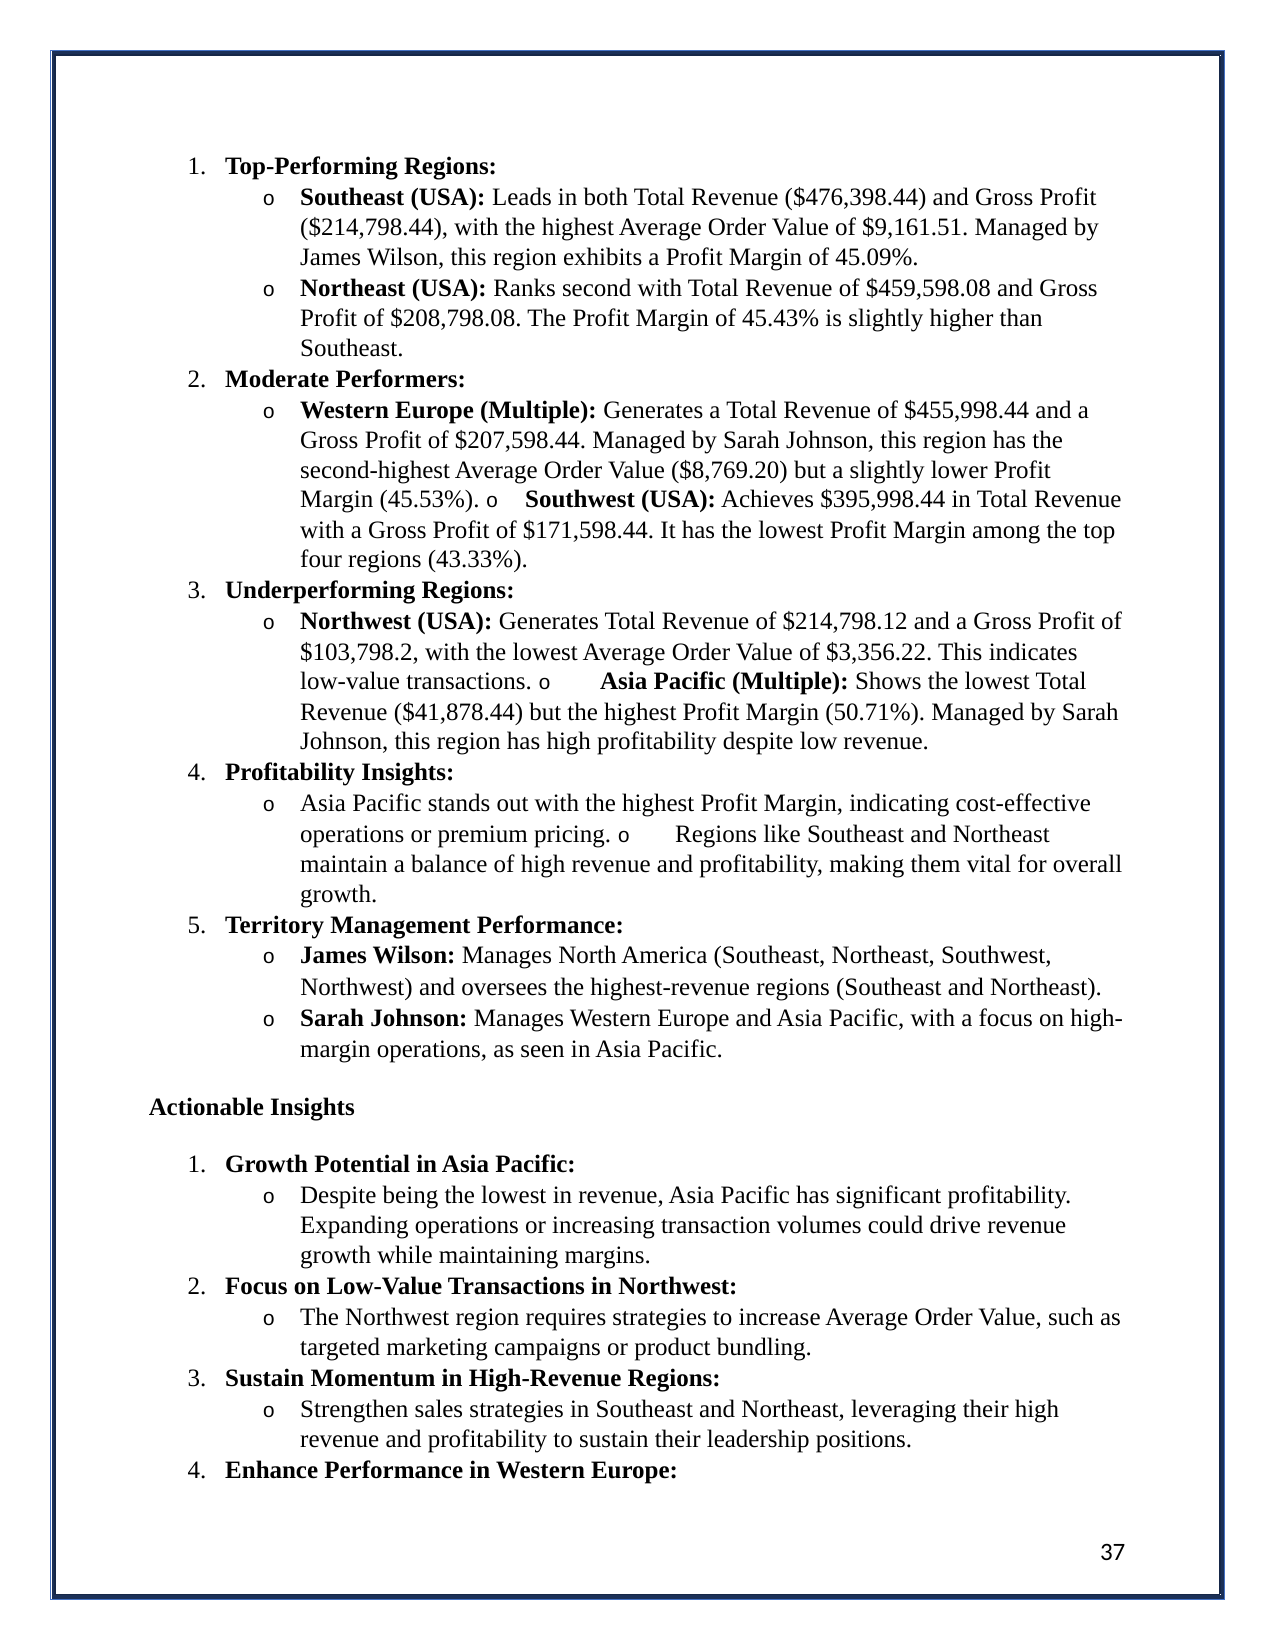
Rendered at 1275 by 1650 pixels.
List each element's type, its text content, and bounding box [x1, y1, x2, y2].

text Northwest) and oversees the highest-revenue regions (Southeast and Northeast). [150, 972, 1102, 1001]
list Southeast (USA): Leads in both Total Revenue ($476,398.44) and Gross Profit ($214,798.44), with the highest Average Order Value of $9,161.51. Managed by James Wilson, this region exhibits a Profit Margin of 45.09%. [262, 182, 1125, 270]
list Territory Management Performance: [187, 910, 1209, 938]
list Focus on Low-Value Transactions in Northwest: [187, 1271, 1209, 1299]
list Growth Potential in Asia Pacific: [187, 1149, 1209, 1178]
list Top-Performing Regions: [187, 151, 1209, 179]
list Northwest (USA): Generates Total Revenue of $214,798.12 and a Gross Profit of $103,798.2, with the lowest Average Order Value of $3,356.22. This indicates low-value transactions. o Asia Pacific (Multiple): Shows the lowest Total Revenue ($41,878.44) but the highest Profit Margin (50.71%). Managed by Sarah Johnson, this region has high profitability despite low revenue. [262, 606, 1125, 755]
list Profitability Insights: [187, 757, 1209, 786]
list Moderate Performers: [187, 364, 1209, 392]
list Enhance Performance in Western Europe: [187, 1456, 1209, 1484]
list Despite being the lowest in revenue, Asia Pacific has significant profitability. Expanding operations or increasing transaction volumes could drive revenue growth while maintaining margins. [262, 1180, 1125, 1268]
list Underperforming Regions: [187, 575, 1209, 604]
list The Northwest region requires strategies to increase Average Order Value, such as targeted marketing campaigns or product bundling. [262, 1302, 1125, 1361]
list Asia Pacific stands out with the highest Profit Margin, indicating cost-effective operations or premium pricing. o Regions like Southeast and Northeast maintain a balance of high revenue and profitability, making them vital for overall growth. [262, 788, 1125, 907]
text Actionable Insights [148, 1092, 1209, 1120]
list Sustain Momentum in High-Revenue Regions: [187, 1363, 1209, 1392]
list Sarah Johnson: Manages Western Europe and Asia Pacific, with a focus on high-margin operations, as seen in Asia Pacific. [262, 1003, 1125, 1063]
list James Wilson: Manages North America (Southeast, Northeast, Southwest, [262, 941, 1125, 970]
list Western Europe (Multiple): Generates a Total Revenue of $455,998.44 and a Gross Profit of $207,598.44. Managed by Sarah Johnson, this region has the second-highest Average Order Value ($8,769.20) but a slightly lower Profit Margin (45.53%). o Southwest (USA): Achieves $395,998.44 in Total Revenue with a Gross Profit of $171,598.44. It has the lowest Profit Margin among the top four regions (43.33%). [262, 395, 1125, 573]
list Strengthen sales strategies in Southeast and Northeast, leveraging their high revenue and profitability to sustain their leadership positions. [262, 1394, 1125, 1453]
list Northeast (USA): Ranks second with Total Revenue of $459,598.08 and Gross Profit of $208,798.08. The Profit Margin of 45.43% is slightly higher than Southeast. [262, 273, 1125, 361]
